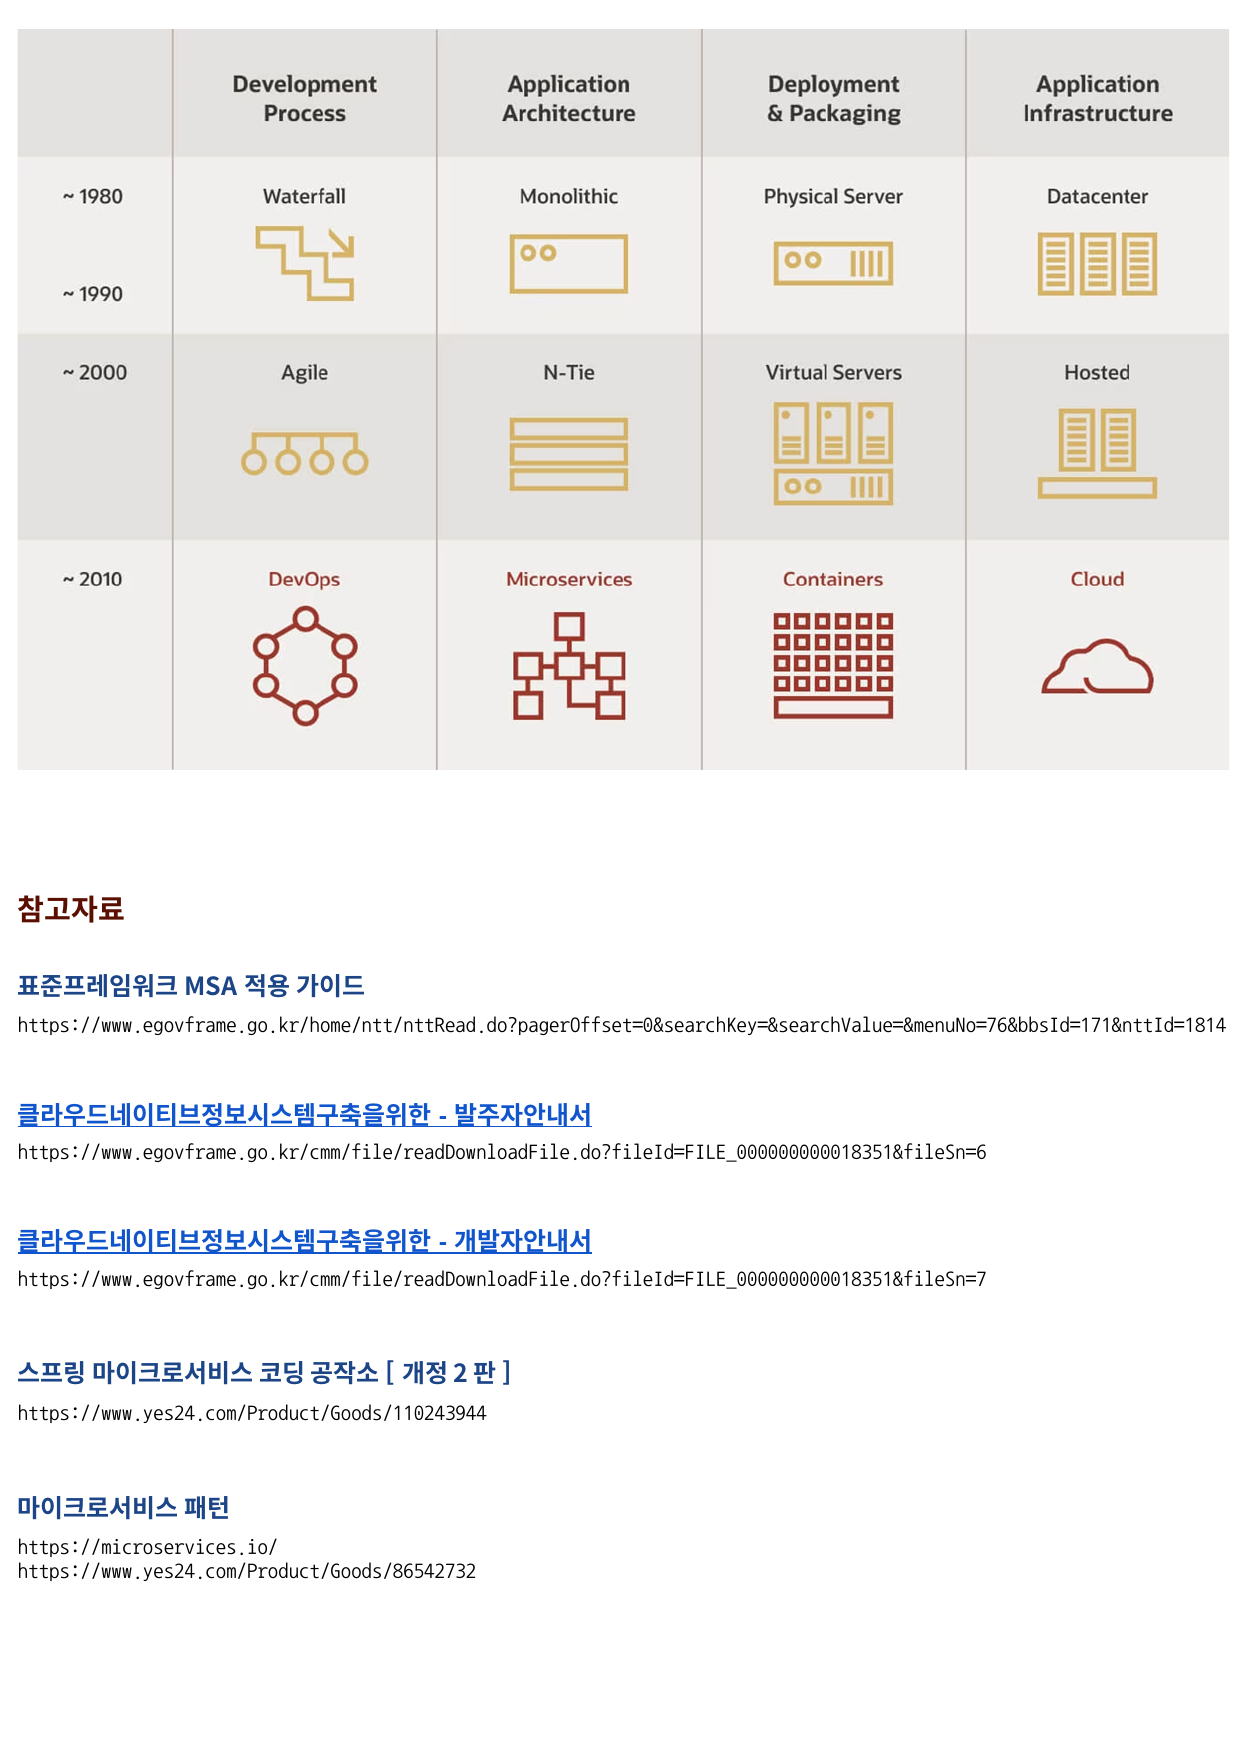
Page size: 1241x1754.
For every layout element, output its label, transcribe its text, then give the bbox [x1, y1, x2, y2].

text https://microservices.io/ [18, 1537, 1234, 1558]
text https://www.yes24.com/Product/Goods/86542732 [18, 1561, 1234, 1582]
subtitle 참고자료 [18, 887, 1234, 929]
text https://www.egovframe.go.kr/cmm/file/readDownloadFile.do?fileId=FILE_000000000018351&fileSn=7 [18, 1268, 1234, 1289]
text https://www.yes24.com/Product/Goods/110243944 [18, 1403, 1234, 1423]
subtitle 표준프레임워크 MSA 적용 가이드 [18, 966, 1234, 1003]
subtitle 클라우드네이티브정보시스템구축을위한 - 개발자안내서 [18, 1227, 1234, 1256]
text https://www.egovframe.go.kr/cmm/file/readDownloadFile.do?fileId=FILE_000000000018351&fileSn=6 [18, 1142, 1234, 1163]
picture [17, 29, 1230, 770]
subtitle 클라우드네이티브정보시스템구축을위한 - 발주자안내서 [18, 1101, 1234, 1129]
subtitle 마이크로서비스 패턴 [18, 1488, 1234, 1524]
subtitle 스프링 마이크로서비스 코딩 공작소 [ 개정 2판 ] [18, 1354, 1234, 1390]
text https://www.egovframe.go.kr/home/ntt/nttRead.do?pagerOffset=0&searchKey=&searchValue=&menuNo=76&bbsId=171&nttId=1814 [18, 1015, 1234, 1036]
